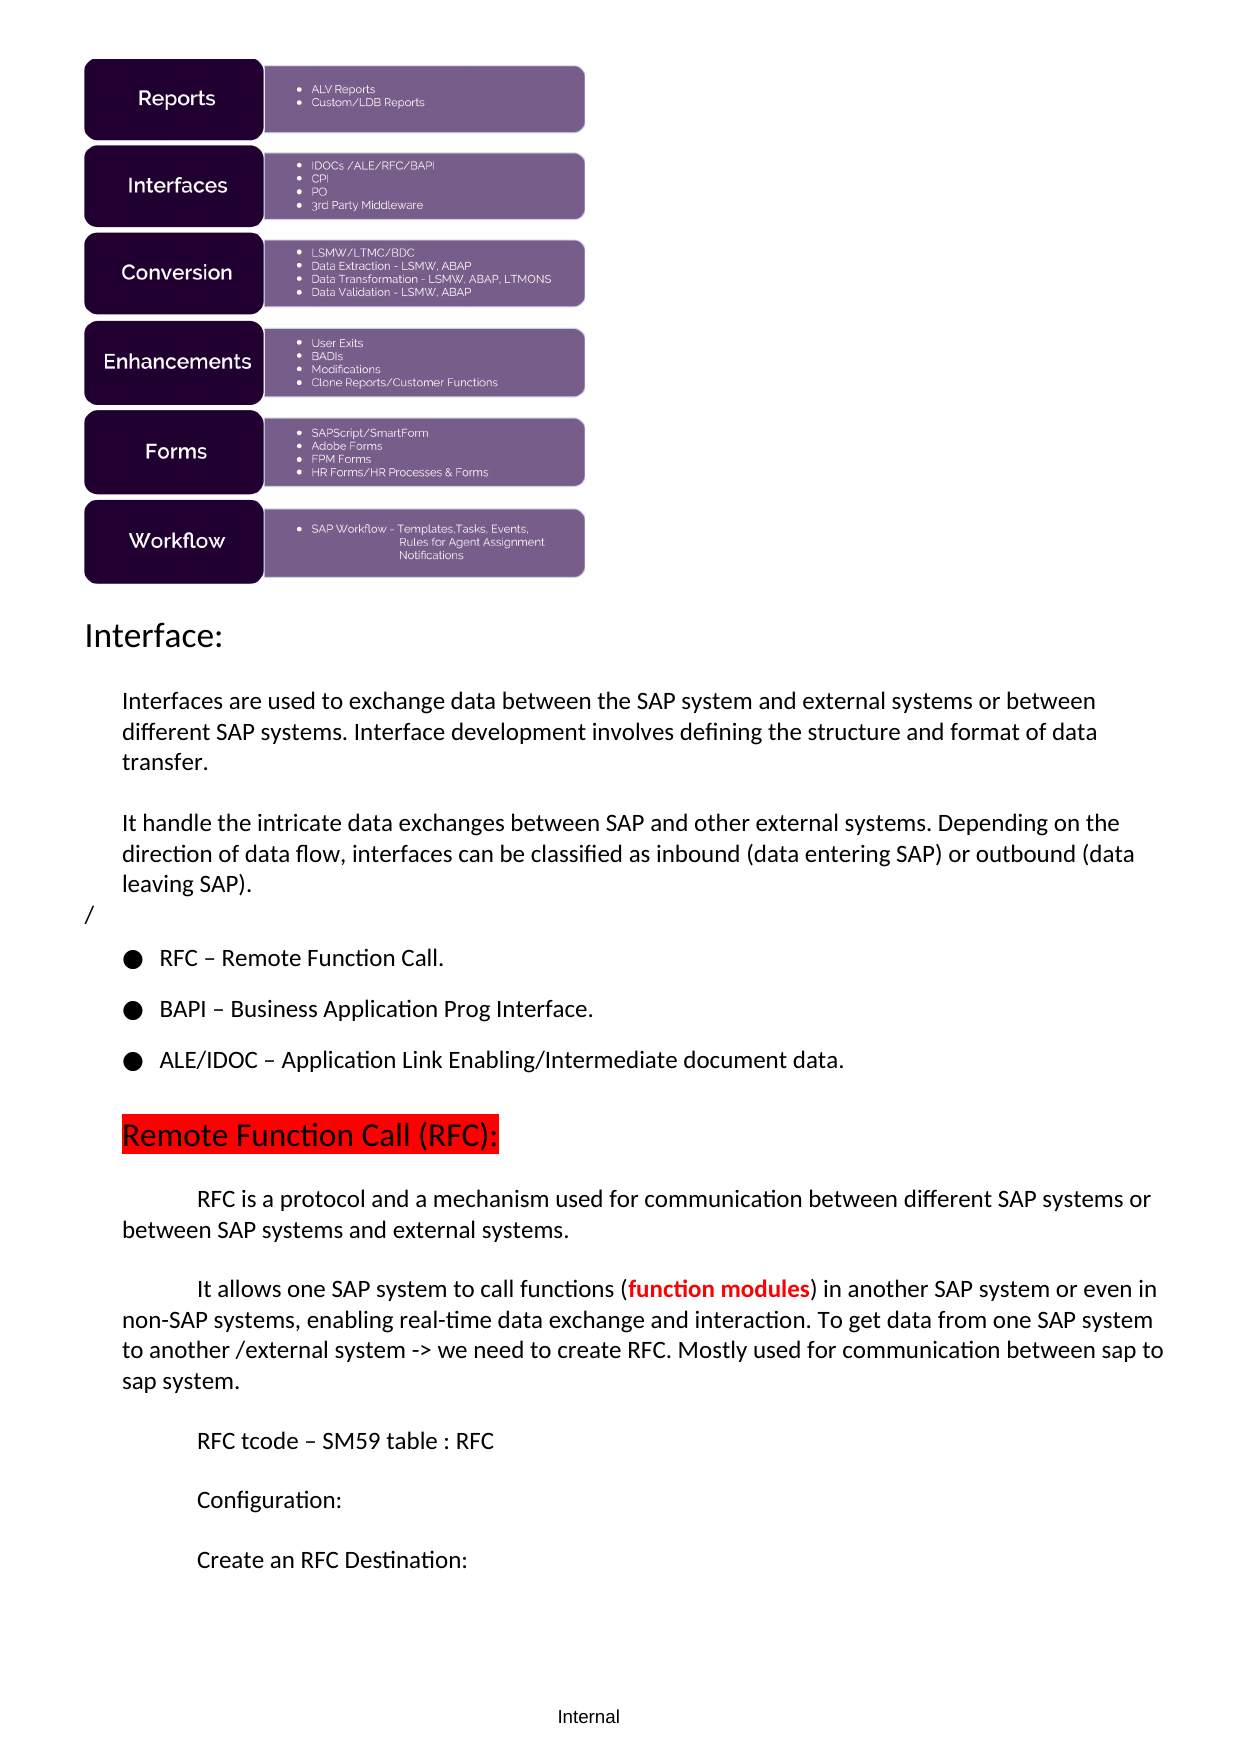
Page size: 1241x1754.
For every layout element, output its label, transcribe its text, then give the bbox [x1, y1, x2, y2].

text RFC is a protocol and a mechanism used for communication between different SAP systems or between SAP systems and external systems. [122, 1183, 1181, 1244]
text RFC tcode – SM59 table : RFC [122, 1425, 1181, 1455]
text / [84, 899, 1181, 929]
text It allows one SAP system to call functions (function modules) in another SAP system or even in non-SAP systems, enabling real-time data exchange and interaction. To get data from one SAP system to another /external system -> we need to create RFC. Mostly used for communication between sap to sap system. [122, 1274, 1181, 1396]
picture [84, 59, 586, 584]
text Remote Function Call (RFC): [122, 1113, 1181, 1154]
text Interface: [84, 613, 1181, 656]
text Create an RFC Destination: [197, 1544, 1181, 1575]
list RFC – Remote Function Call. [122, 929, 1181, 981]
list ALE/IDOC – Application Link Enabling/Intermediate document data. [122, 1032, 1181, 1083]
text Interfaces are used to exchange data between the SAP system and external systems or between different SAP systems. Interface development involves defining the structure and format of data transfer. [122, 685, 1181, 777]
list BAPI – Business Application Prog Interface. [122, 981, 1181, 1032]
text It handle the intricate data exchanges between SAP and other external systems. Depending on the direction of data flow, interfaces can be classified as inbound (data entering SAP) or outbound (data leaving SAP). [122, 807, 1181, 899]
text Configuration: [122, 1484, 1181, 1515]
